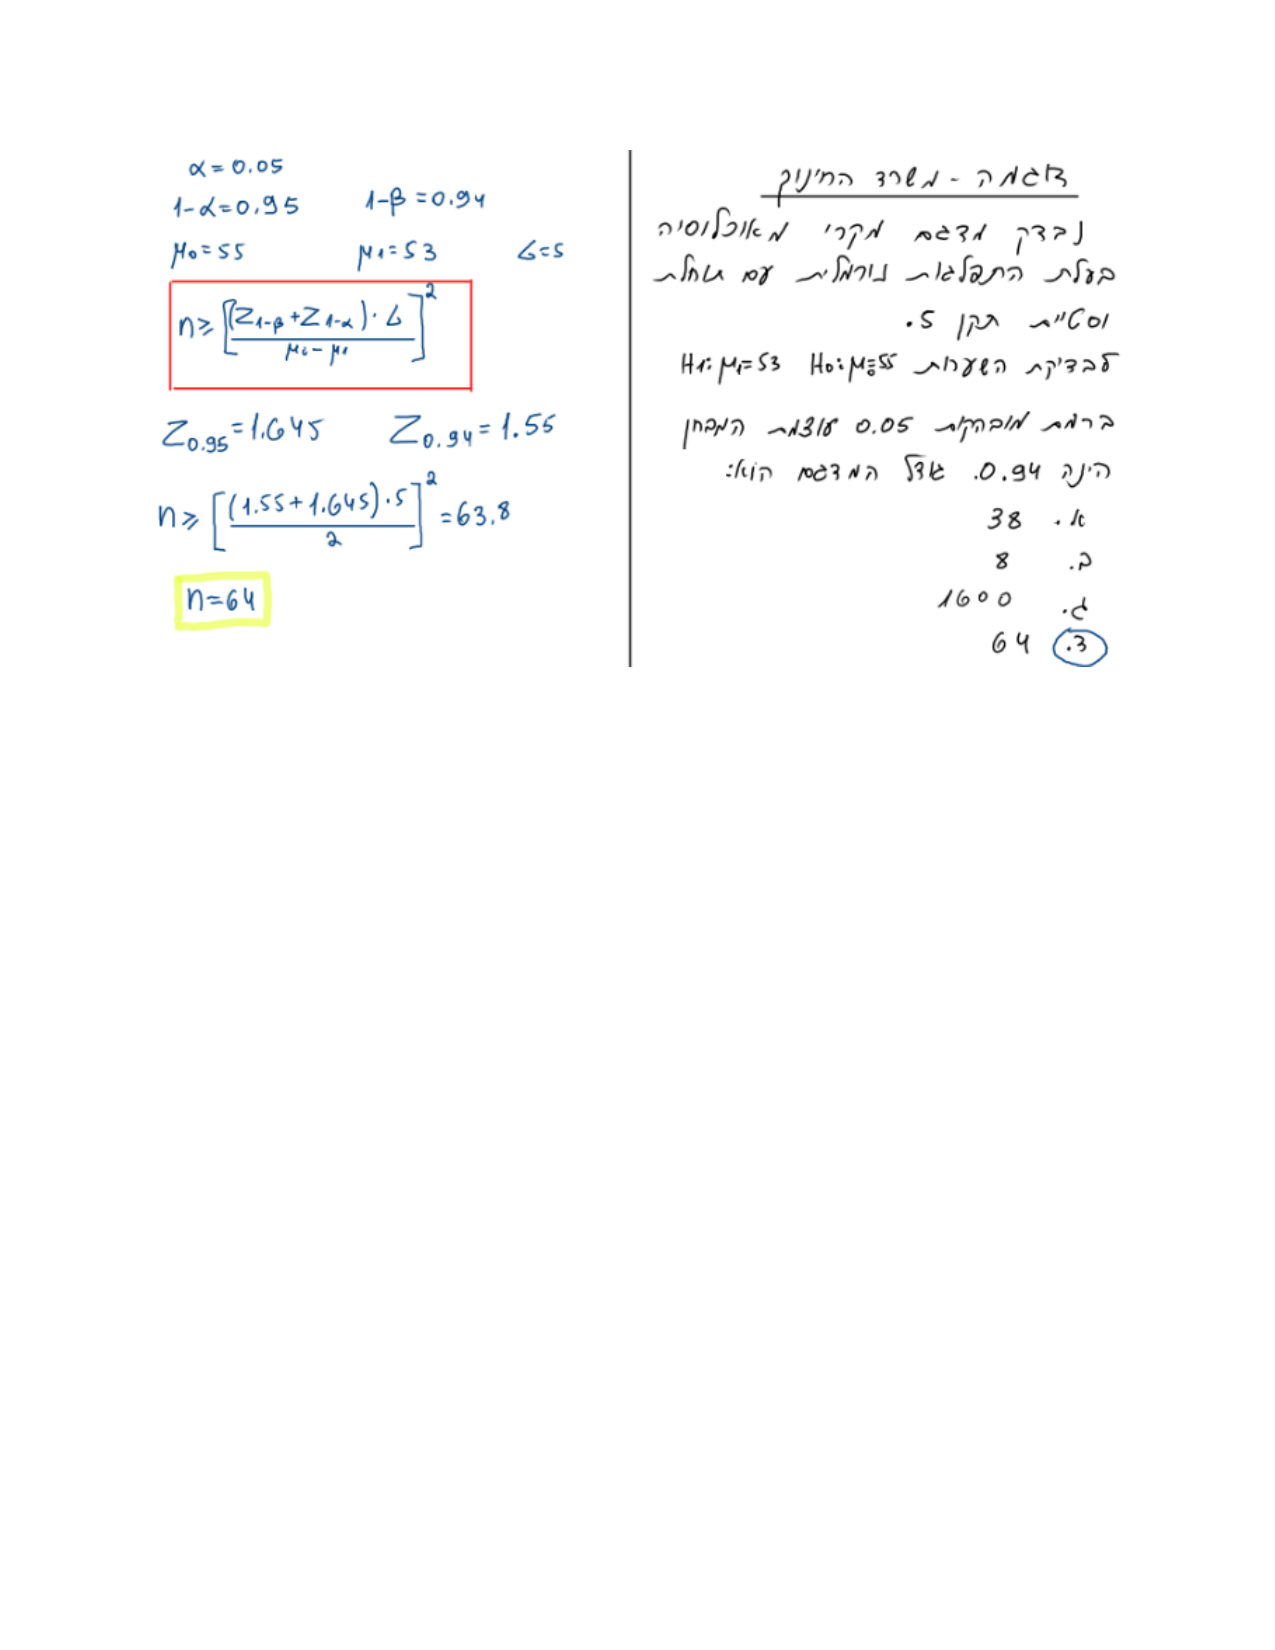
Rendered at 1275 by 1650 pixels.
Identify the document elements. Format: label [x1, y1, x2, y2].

picture [150, 150, 1125, 667]
